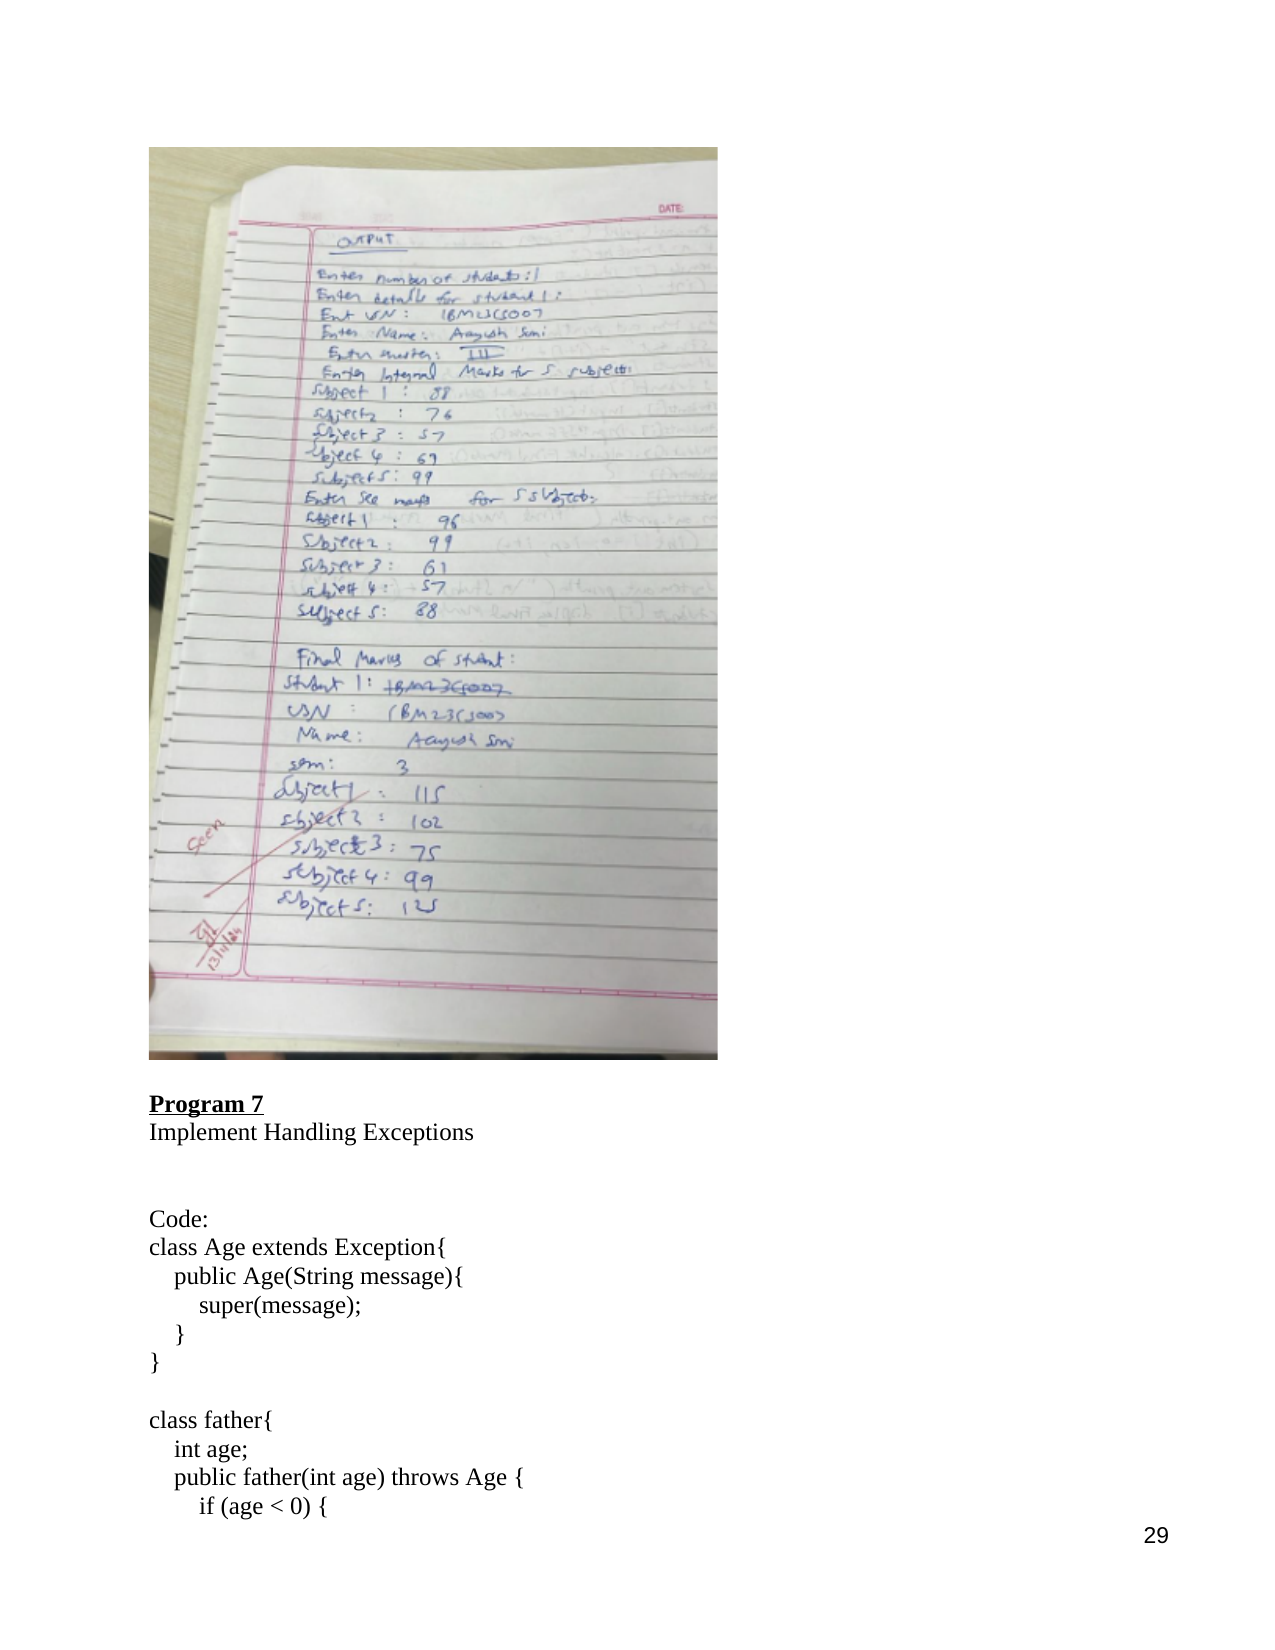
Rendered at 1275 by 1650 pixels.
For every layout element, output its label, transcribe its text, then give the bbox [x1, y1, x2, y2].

text if (age < 0) { [149, 1491, 1169, 1520]
text public Age(String message){ [149, 1261, 1169, 1290]
text int age; [149, 1434, 1169, 1462]
text class Age extends Exception{ [149, 1232, 1169, 1261]
text Implement Handling Exceptions [149, 1117, 1169, 1146]
text } [149, 1319, 1169, 1347]
text class father{ [149, 1405, 1169, 1434]
text Code: [149, 1204, 1169, 1232]
picture [148, 147, 718, 1060]
text Program 7 [149, 1089, 1169, 1117]
text public father(int age) throws Age { [149, 1462, 1169, 1491]
text } [149, 1347, 1169, 1376]
text super(message); [149, 1290, 1169, 1319]
